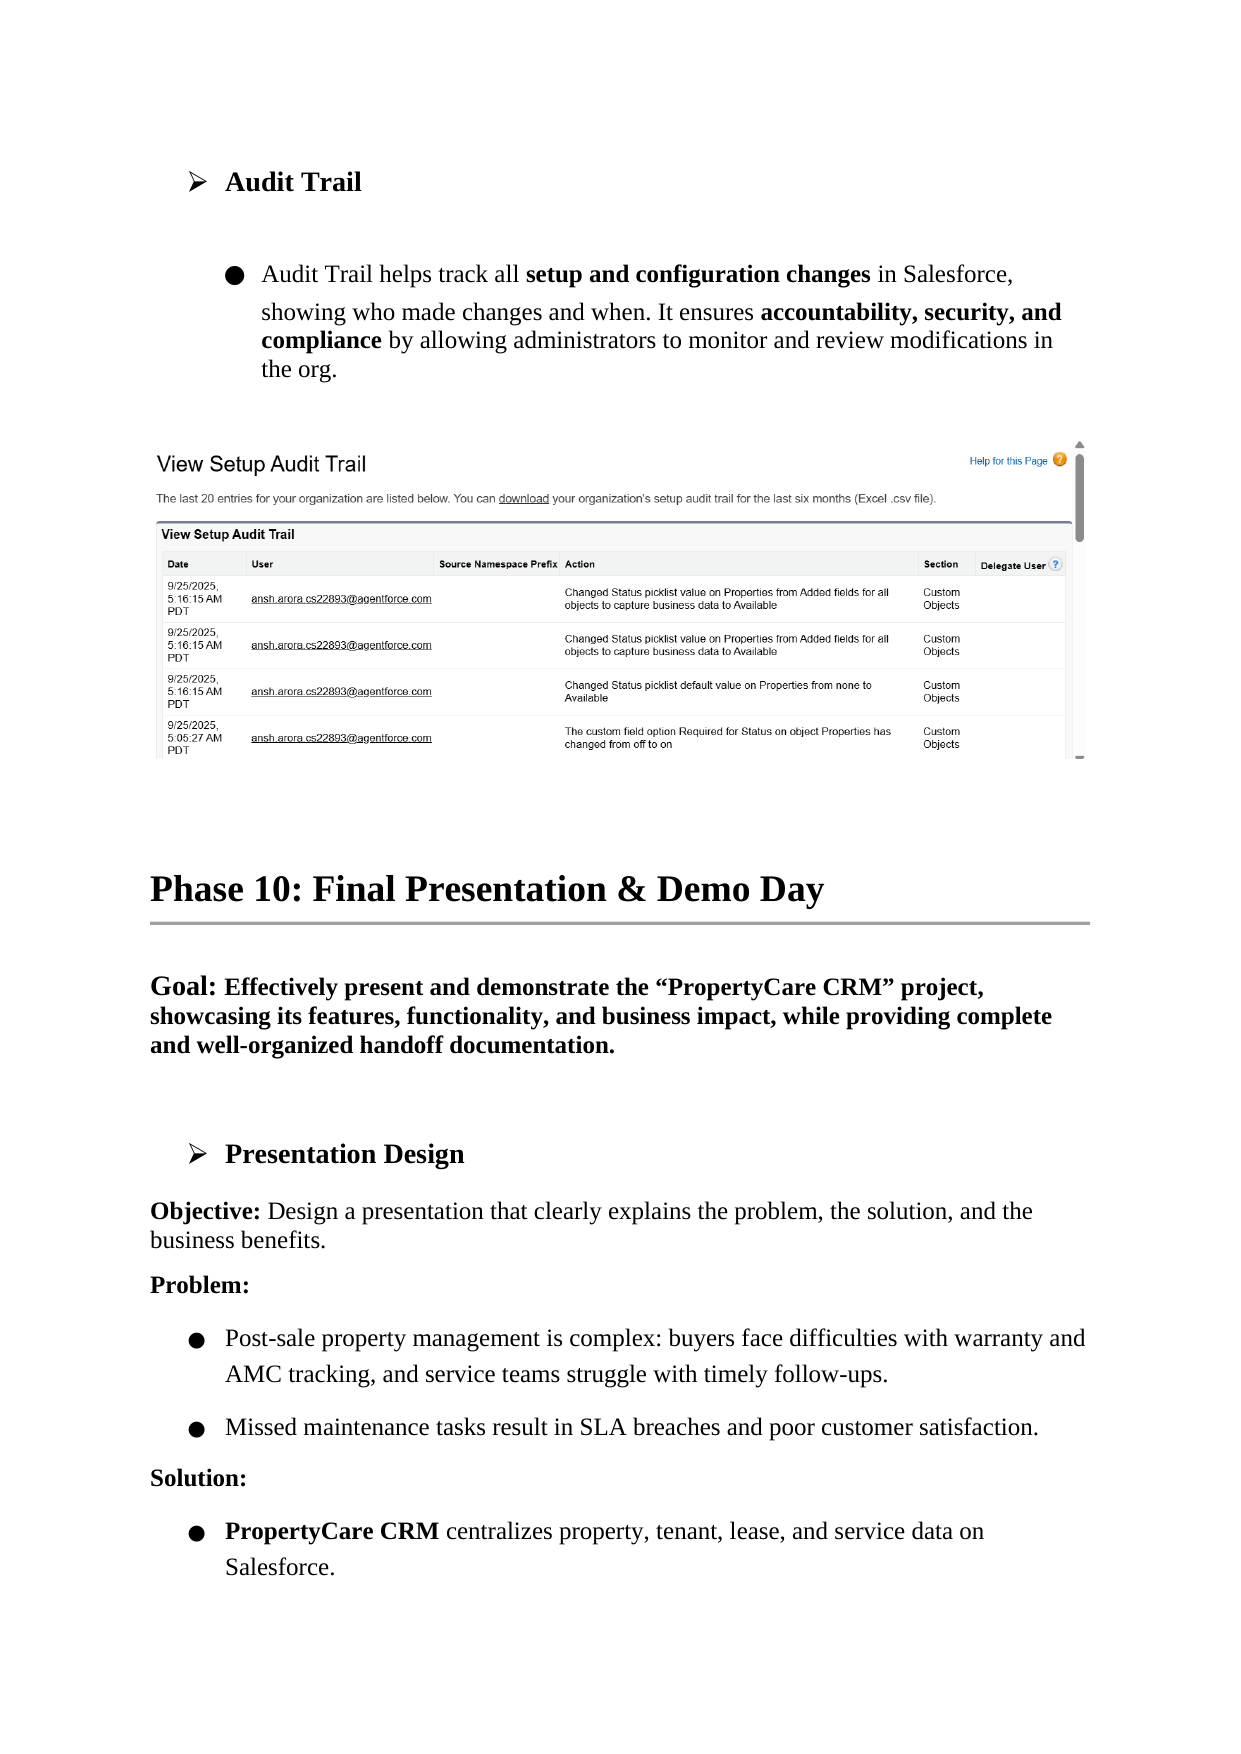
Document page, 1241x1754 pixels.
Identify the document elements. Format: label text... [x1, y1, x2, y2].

list Post-sale property management is complex: buyers face difficulties with warranty and AMC tracking, and service teams struggle with timely follow-ups. [187, 1316, 1090, 1387]
subtitle Phase 10: Final Presentation & Demo Day [150, 866, 1090, 909]
text Solution: [150, 1463, 1090, 1492]
picture [150, 441, 1091, 759]
subtitle Goal: Effectively present and demonstrate the “PropertyCare CRM” project, showcasing its features, functionality, and business impact, while providing complete and well-organized handoff documentation. [150, 968, 1090, 1058]
list Missed maintenance tasks result in SLA breaches and poor customer satisfaction. [187, 1404, 1090, 1447]
list PropertyCare CRM centralizes property, tenant, lease, and service data on Salesforce. [187, 1509, 1090, 1580]
text Problem: [150, 1271, 1090, 1299]
list Audit Trail [187, 150, 1090, 208]
list Audit Trail helps track all setup and configuration changes in Salesforce, showing who made changes and when. It ensures accountability, security, and compliance by allowing administrators to monitor and review modifications in the org. [224, 246, 1090, 383]
subtitle Presentation Design [187, 1122, 1090, 1180]
text Objective: Design a presentation that clearly explains the problem, the solution, and the business benefits. [150, 1196, 1090, 1254]
